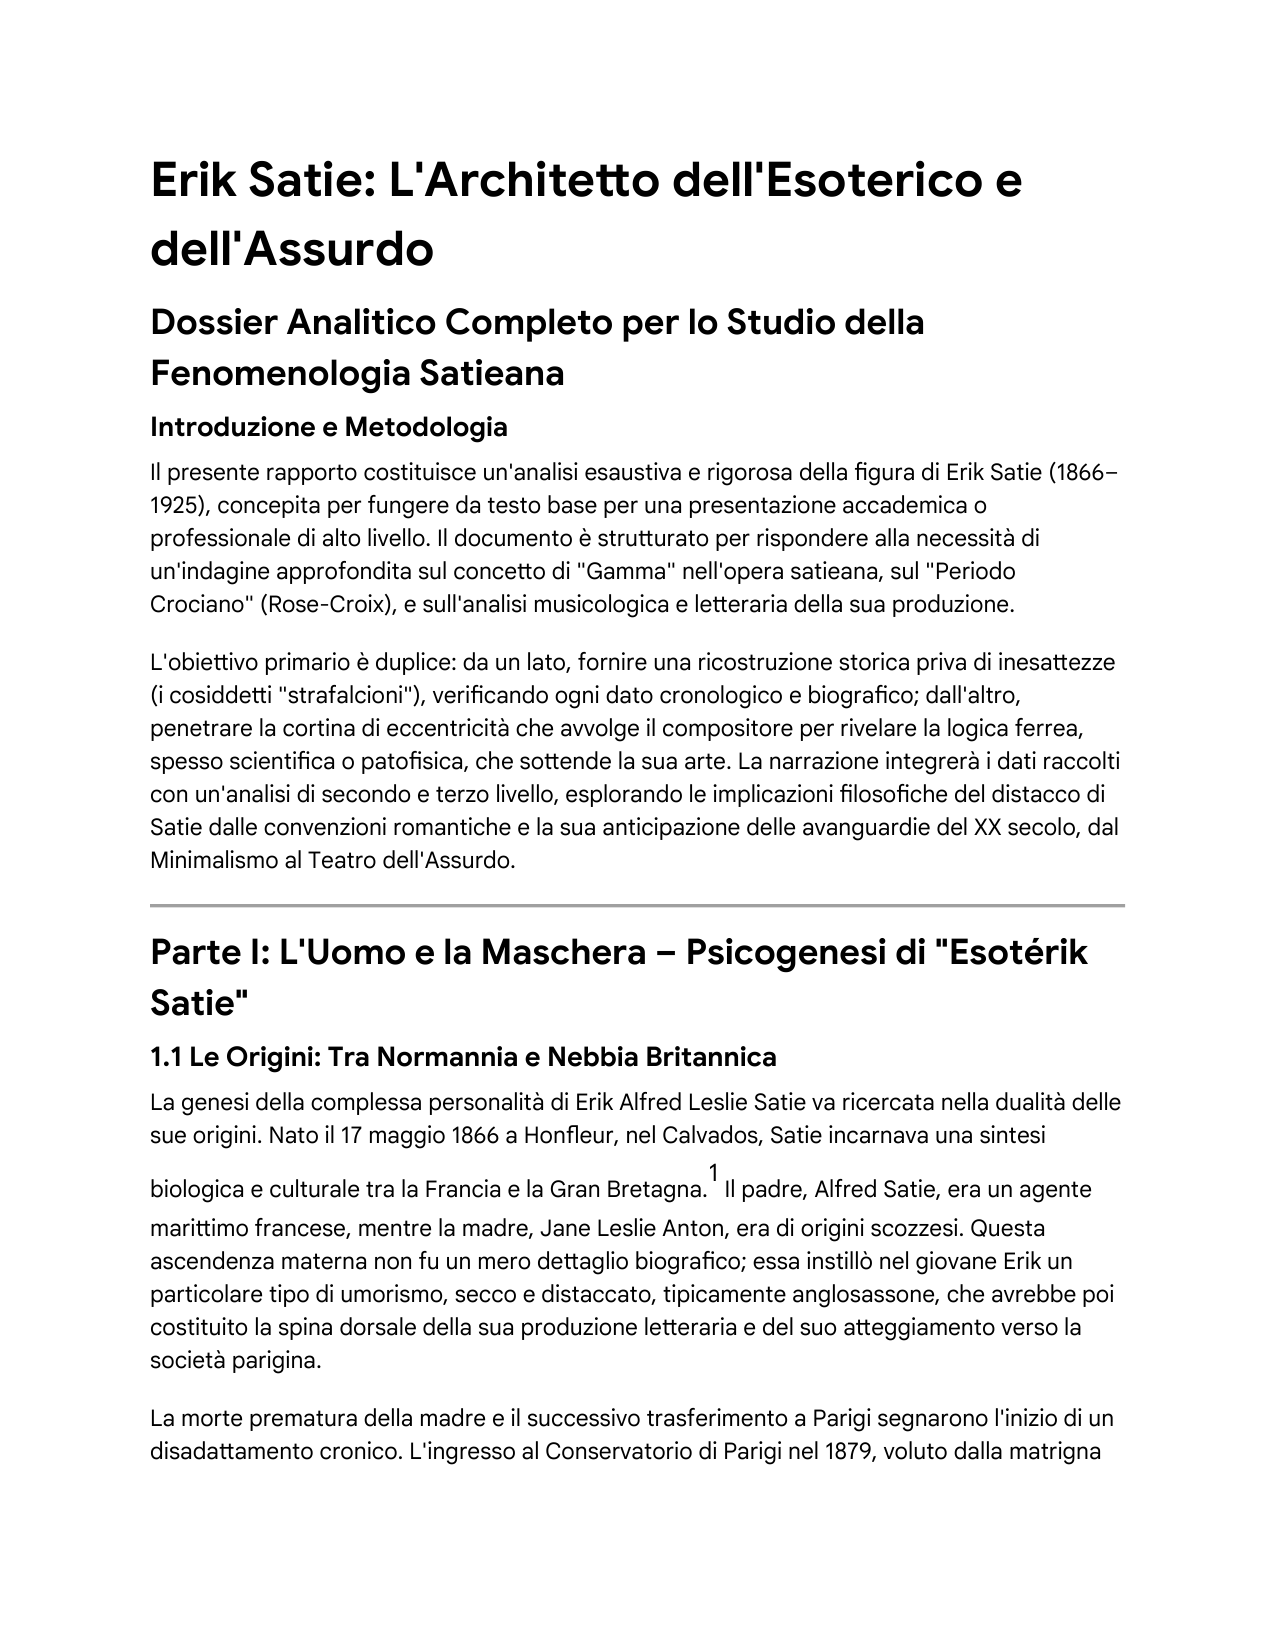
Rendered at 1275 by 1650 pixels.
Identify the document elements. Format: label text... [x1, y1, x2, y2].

subtitle Erik Satie: L'Architetto dell'Esoterico e dell'Assurdo [150, 150, 1125, 279]
subtitle 1.1 Le Origini: Tra Normannia e Nebbia Britannica [150, 1041, 1125, 1075]
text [150, 1404, 1125, 1466]
text La genesi della complessa personalità di Erik Alfred Leslie Satie va ricercata nella dualità delle sue origini. Nato il 17 maggio 1866 a Honfleur, nel Calvados, Satie incarnava una sintesi biologica e culturale tra la Francia e la Gran Bretagna.1 Il padre, Alfred Satie, era un agente marittimo francese, mentre la madre, Jane Leslie Anton, era di origini scozzesi. Questa ascendenza materna non fu un mero dettaglio biografico; essa instillò nel giovane Erik un particolare tipo di umorismo, secco e distaccato, tipicamente anglosassone, che avrebbe poi costituito la spina dorsale della sua produzione letteraria e del suo atteggiamento verso la società parigina. [150, 1088, 1125, 1375]
subtitle Introduzione e Metodologia [150, 411, 1125, 444]
subtitle Parte I: L'Uomo e la Maschera – Psicogenesi di "Esotérik Satie" [150, 931, 1125, 1026]
text Il presente rapporto costituisce un'analisi esaustiva e rigorosa della figura di Erik Satie (1866–1925), concepita per fungere da testo base per una presentazione accademica o professionale di alto livello. Il documento è strutturato per rispondere alla necessità di un'indagine approfondita sul concetto di "Gamma" nell'opera satieana, sul "Periodo Crociano" (Rose-Croix), e sull'analisi musicologica e letteraria della sua produzione. [150, 458, 1125, 619]
subtitle Dossier Analitico Completo per lo Studio della Fenomenologia Satieana [150, 300, 1125, 396]
text L'obiettivo primario è duplice: da un lato, fornire una ricostruzione storica priva di inesattezze (i cosiddetti "strafalcioni"), verificando ogni dato cronologico e biografico; dall'altro, penetrare la cortina di eccentricità che avvolge il compositore per rivelare la logica ferrea, spesso scientifica o patofisica, che sottende la sua arte. La narrazione integrerà i dati raccolti con un'analisi di secondo e terzo livello, esplorando le implicazioni filosofiche del distacco di Satie dalle convenzioni romantiche e la sua anticipazione delle avanguardie del XX secolo, dal Minimalismo al Teatro dell'Assurdo. [150, 648, 1125, 875]
